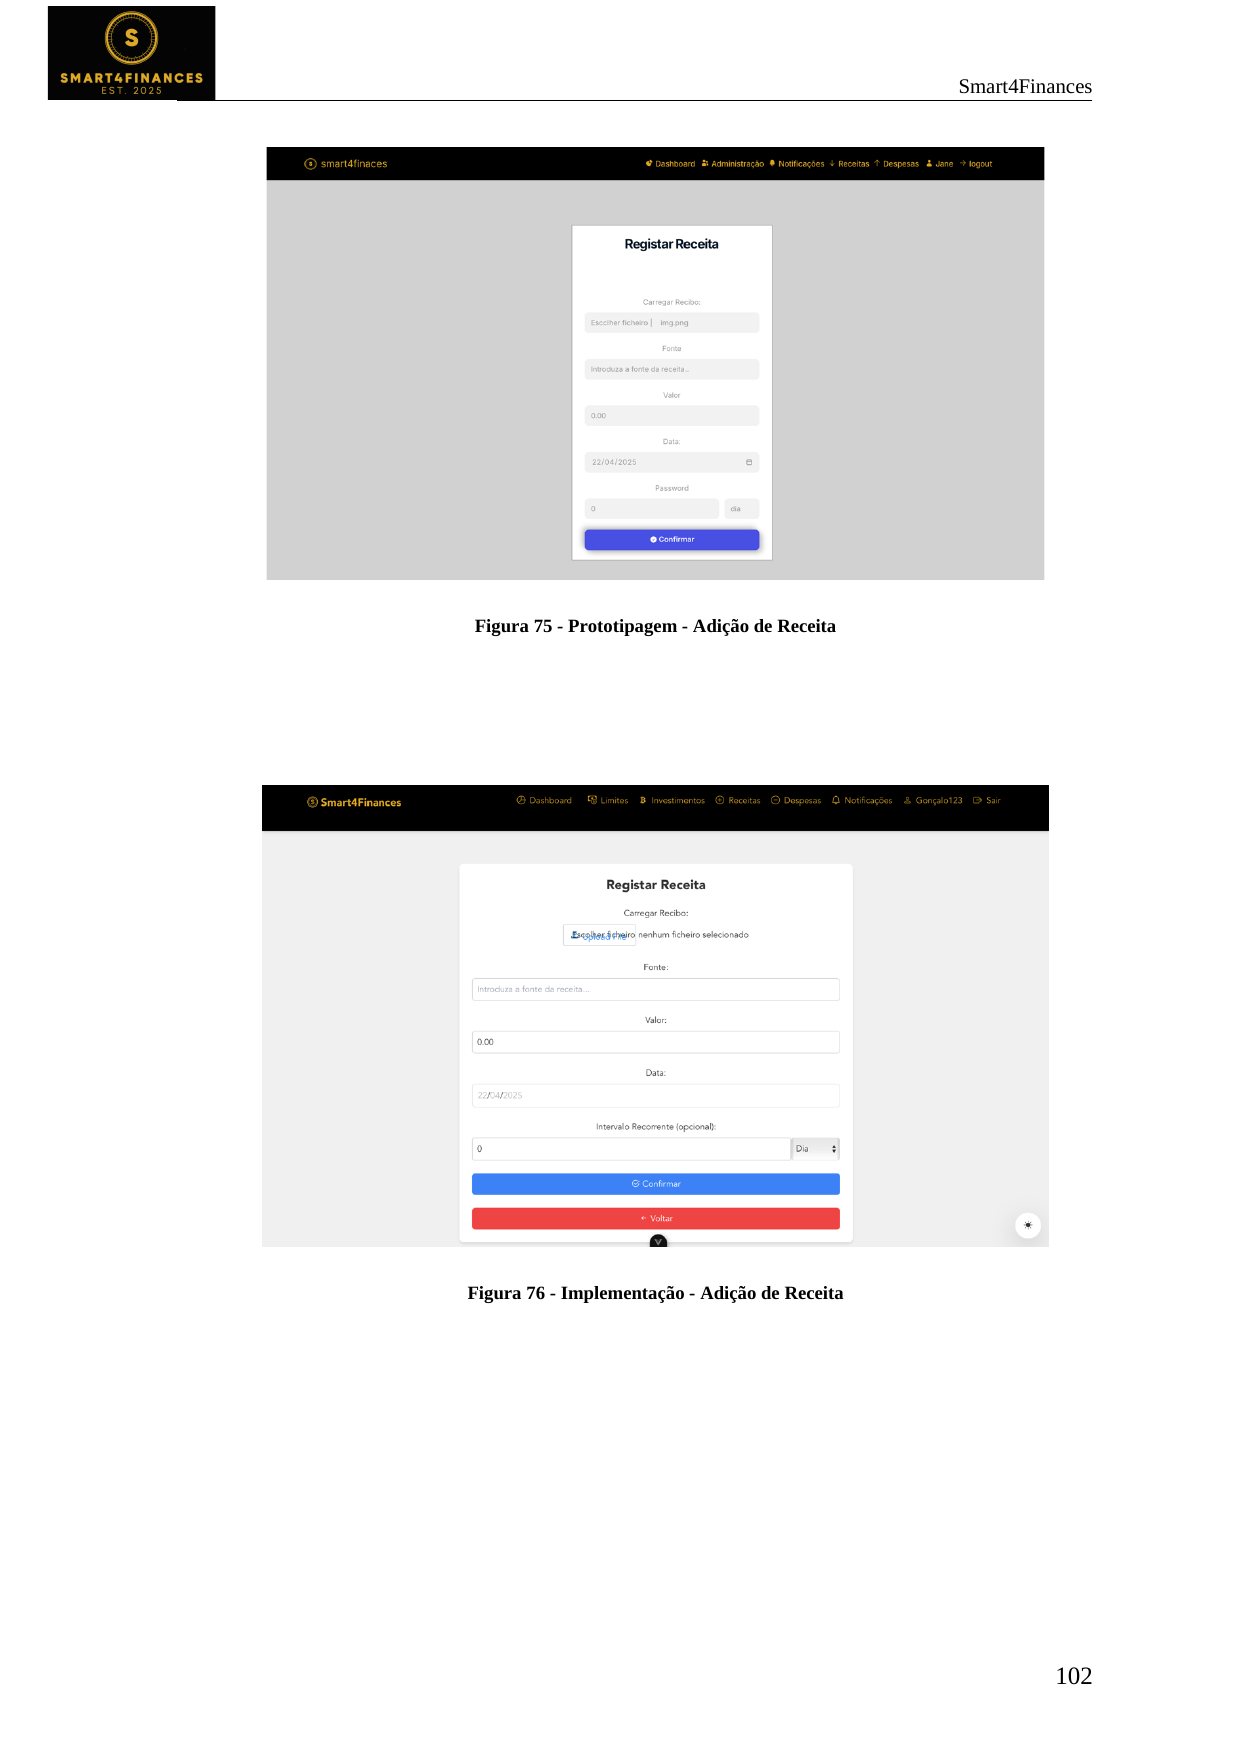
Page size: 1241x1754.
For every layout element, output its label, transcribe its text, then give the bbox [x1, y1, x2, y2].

text Figura 76 - Implementação - Adição de Receita [177, 1282, 1092, 1303]
picture [266, 147, 1045, 580]
picture [47, 6, 216, 100]
picture [262, 785, 1049, 1247]
text Figura 75 - Prototipagem - Adição de Receita [177, 615, 1092, 637]
